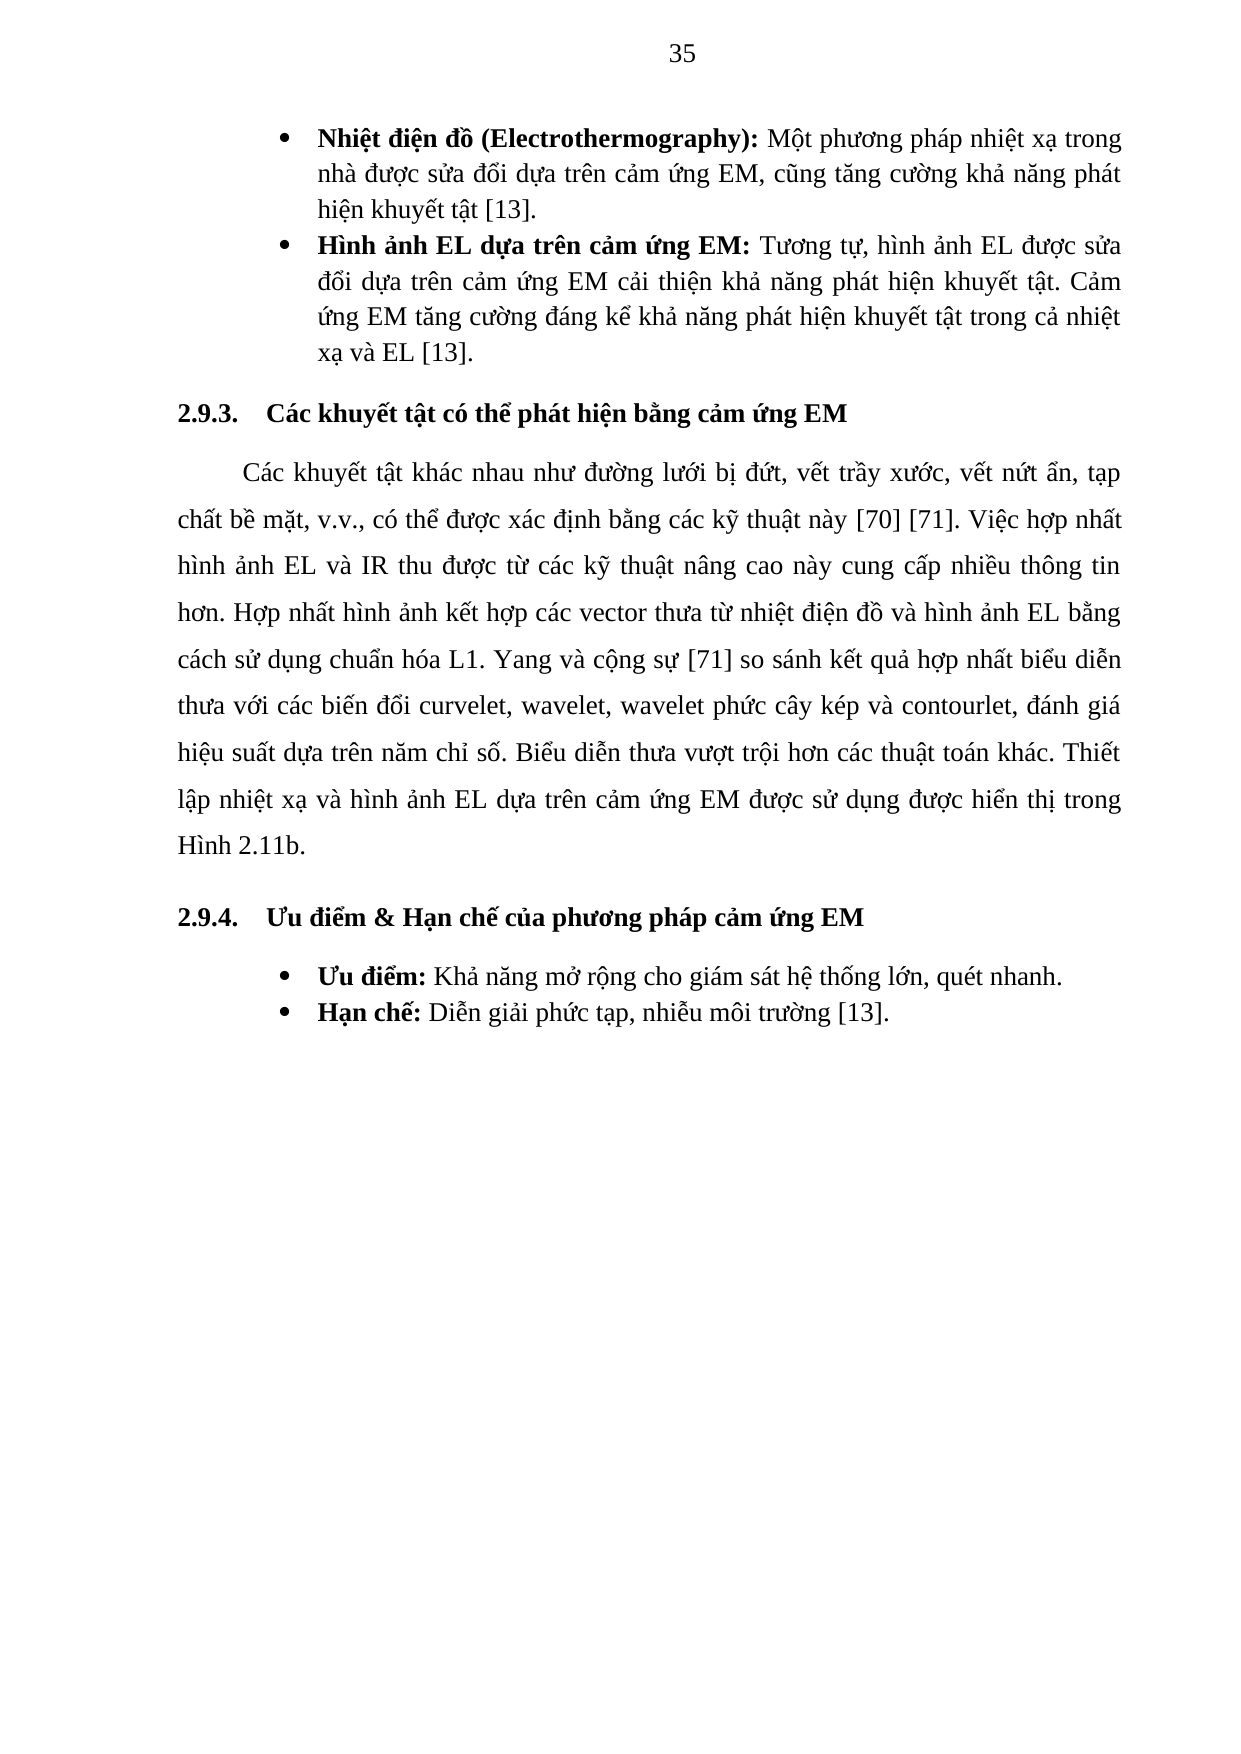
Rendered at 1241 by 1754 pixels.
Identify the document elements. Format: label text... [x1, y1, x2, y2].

text Hạn chế: Diễn giải phức tạp, nhiễu môi trường . [280, 996, 1122, 1027]
text Hình ảnh EL dựa trên cảm ứng EM: Tương tự, hình ảnh EL được sửa đổi dựa trên cảm ứng EM cải thiện khả năng phát hiện khuyết tật. Cảm ứng EM tăng cường đáng kể khả năng phát hiện khuyết tật trong cả nhiệt xạ và EL . [280, 229, 1122, 367]
text Nhiệt điện đồ (Electrothermography): Một phương pháp nhiệt xạ trong nhà được sửa đổi dựa trên cảm ứng EM, cũng tăng cường khả năng phát hiện khuyết tật . [280, 122, 1122, 224]
text Ưu điểm: Khả năng mở rộng cho giám sát hệ thống lớn, quét nhanh. [280, 960, 1122, 992]
subtitle Ưu điểm & Hạn chế của phương pháp cảm ứng EM [177, 901, 1122, 932]
text Các khuyết tật khác nhau như đường lưới bị đứt, vết trầy xước, vết nứt ẩn, tạp chất bề mặt, v.v., có thể được xác định bằng các kỹ thuật này . Việc hợp nhất hình ảnh EL và IR thu được từ các kỹ thuật nâng cao này cung cấp nhiều thông tin hơn. Hợp nhất hình ảnh kết hợp các vector thưa từ nhiệt điện đồ và hình ảnh EL bằng cách sử dụng chuẩn hóa L1. Yang và cộng sự so sánh kết quả hợp nhất biểu diễn thưa với các biến đổi curvelet, wavelet, wavelet phức cây kép và contourlet, đánh giá hiệu suất dựa trên năm chỉ số. Biểu diễn thưa vượt trội hơn các thuật toán khác. Thiết lập nhiệt xạ và hình ảnh EL dựa trên cảm ứng EM được sử dụng được hiển thị trong Hình 2.11b. [177, 456, 1122, 861]
subtitle Các khuyết tật có thể phát hiện bằng cảm ứng EM [177, 397, 1122, 428]
